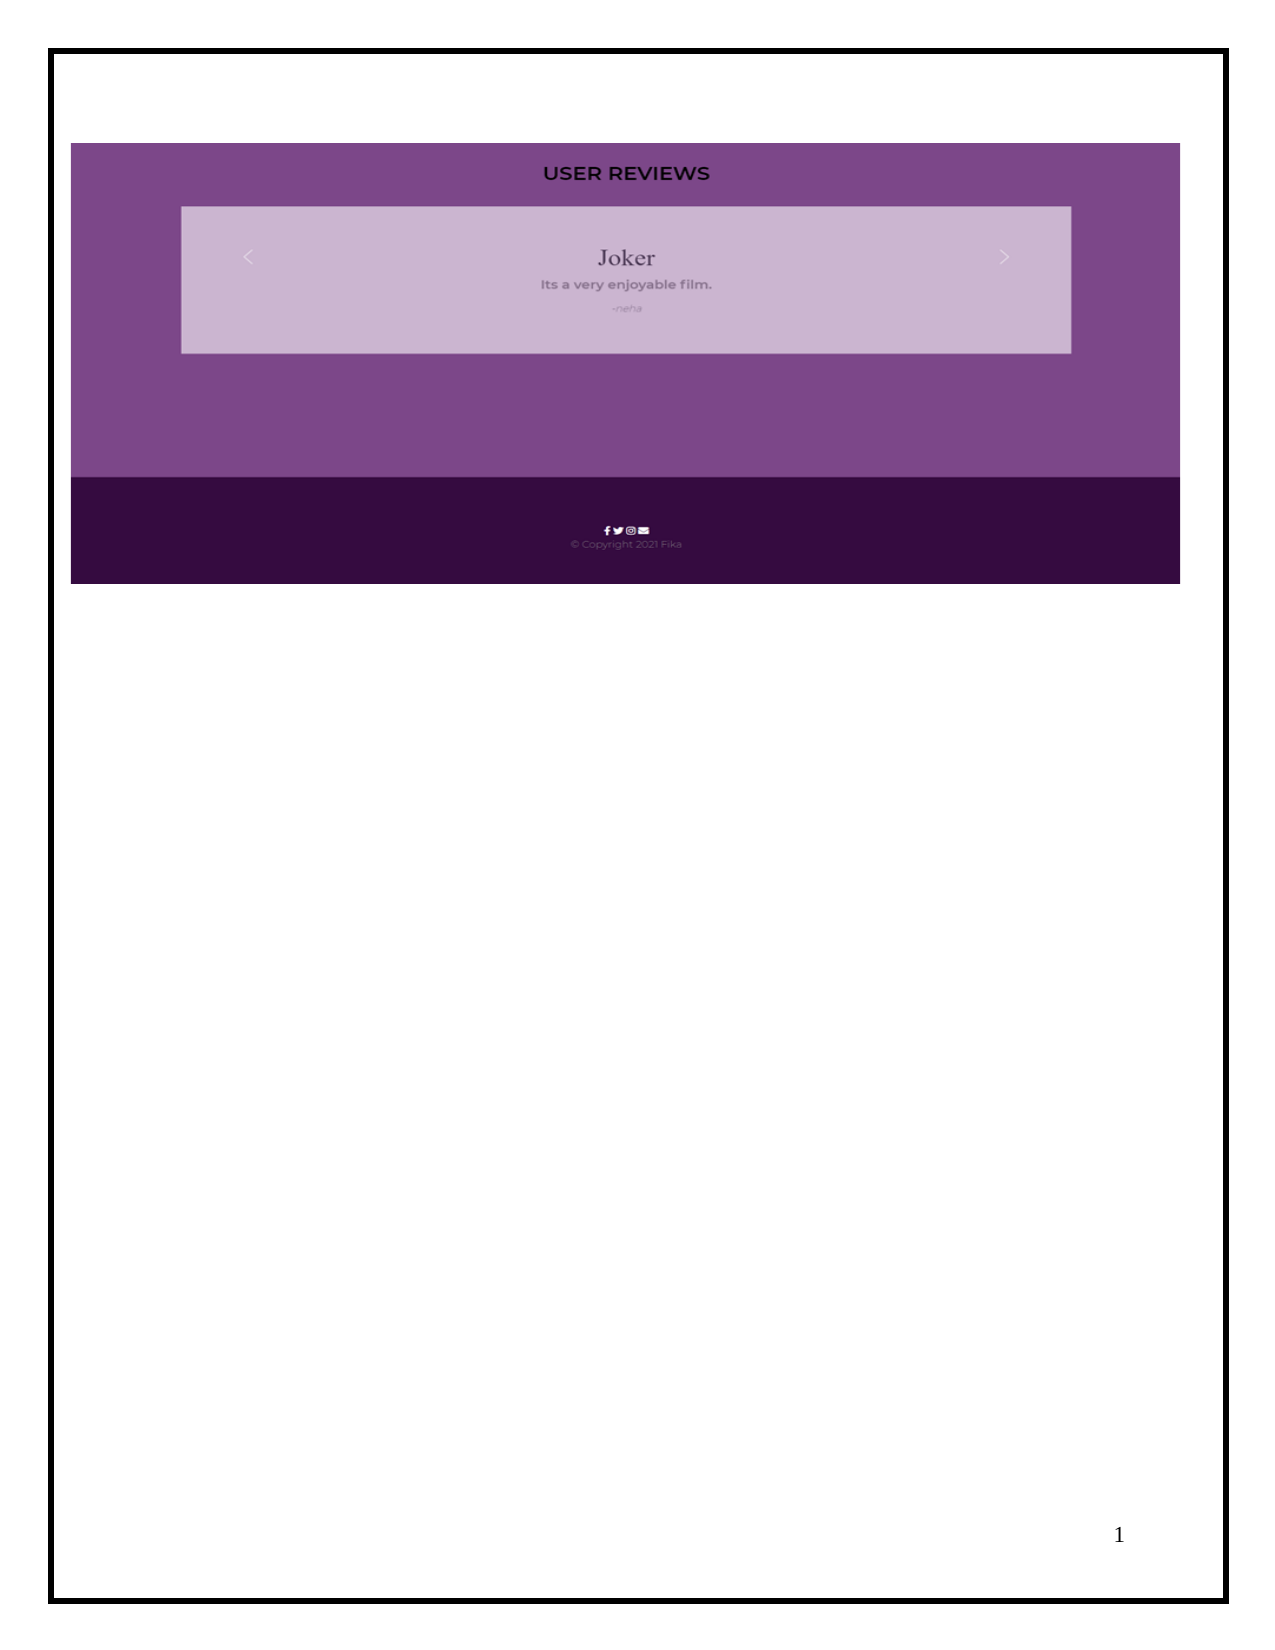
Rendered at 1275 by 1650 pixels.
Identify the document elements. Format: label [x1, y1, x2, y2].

picture [70, 143, 1181, 584]
